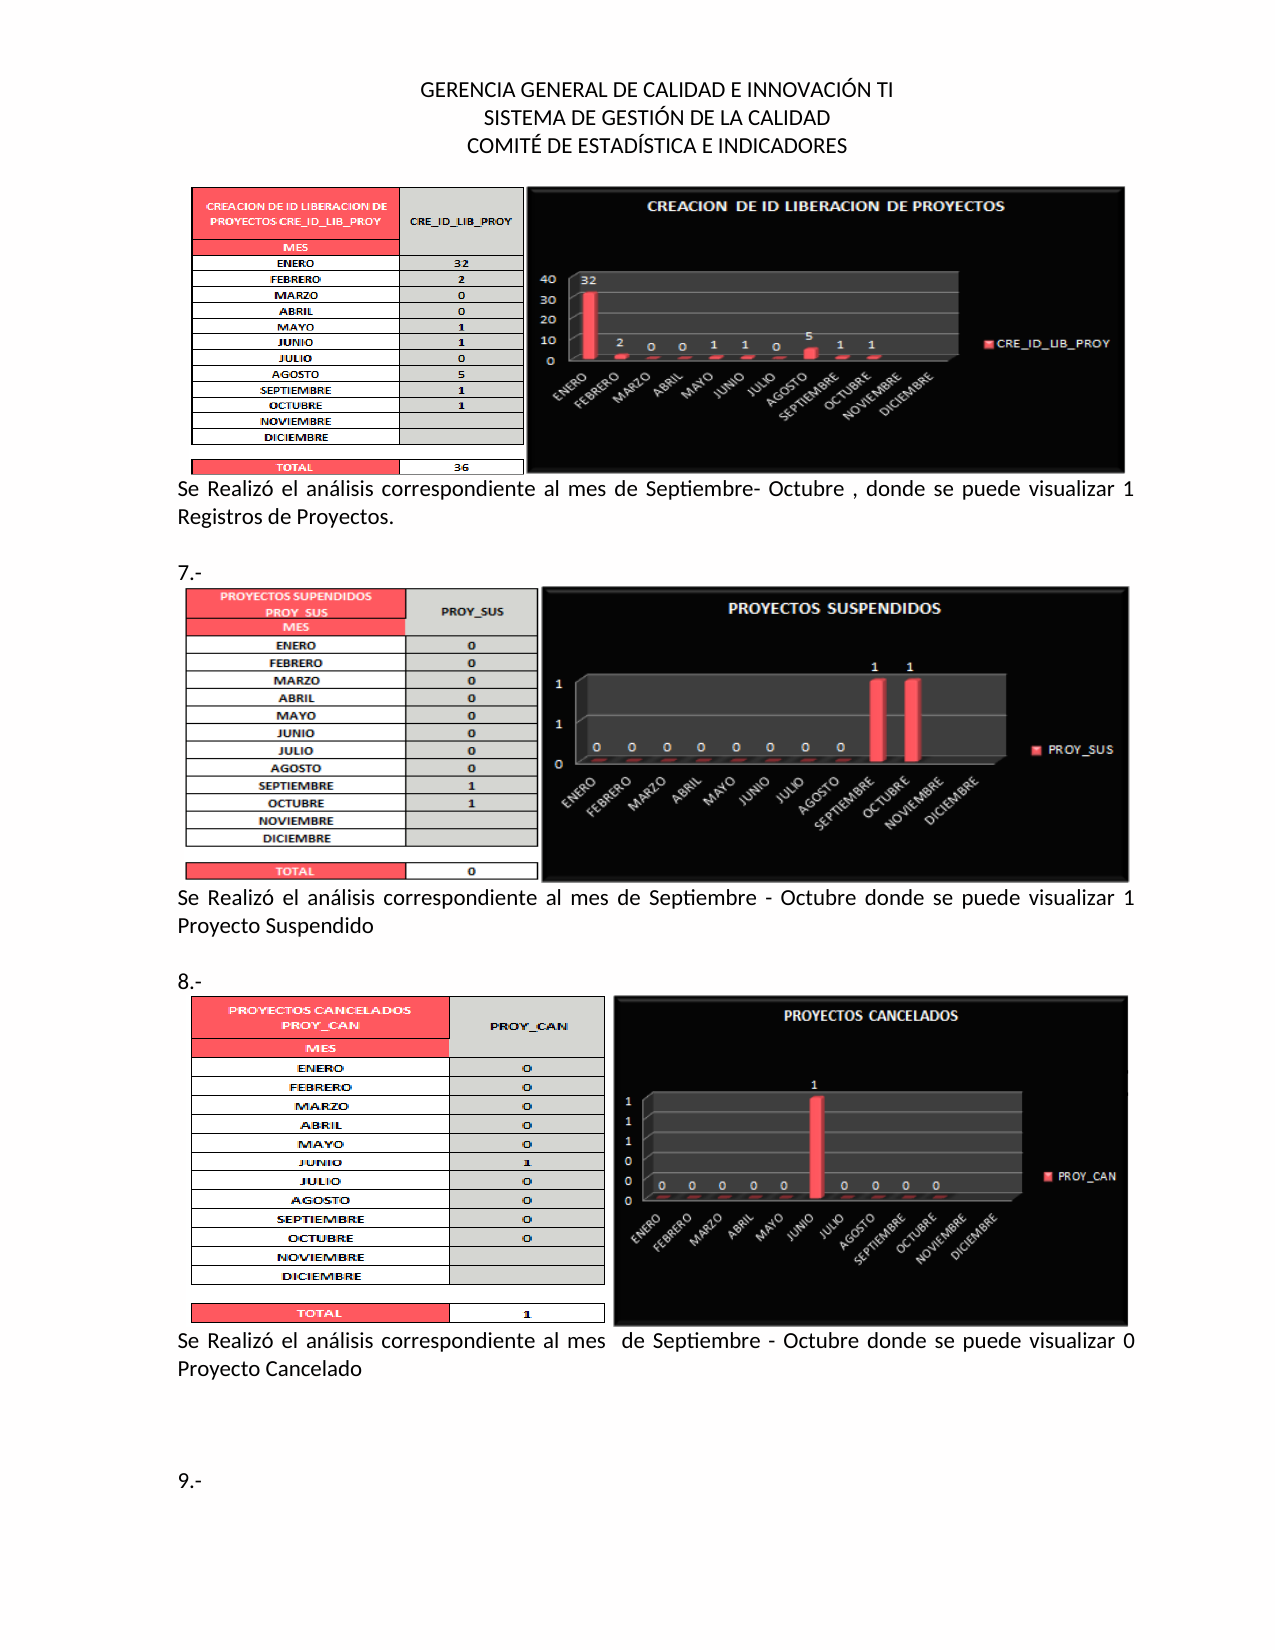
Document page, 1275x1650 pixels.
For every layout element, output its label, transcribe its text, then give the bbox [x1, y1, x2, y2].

text 8.- [177, 967, 1137, 995]
text 7.- [177, 558, 1137, 586]
picture [183, 586, 1131, 883]
text 9.- [177, 1466, 1137, 1494]
picture [186, 995, 1129, 1327]
picture [188, 185, 1126, 475]
text Se Realizó el análisis correspondiente al mes de Septiembre - Octubre donde se puede visualizar 1 Proyecto Suspendido [177, 883, 1137, 939]
text Se Realizó el análisis correspondiente al mes de Septiembre- Octubre , donde se puede visualizar 1 Registros de Proyectos. [177, 474, 1137, 530]
text Se Realizó el análisis correspondiente al mes de Septiembre - Octubre donde se puede visualizar 0 Proyecto Cancelado [177, 1326, 1137, 1382]
